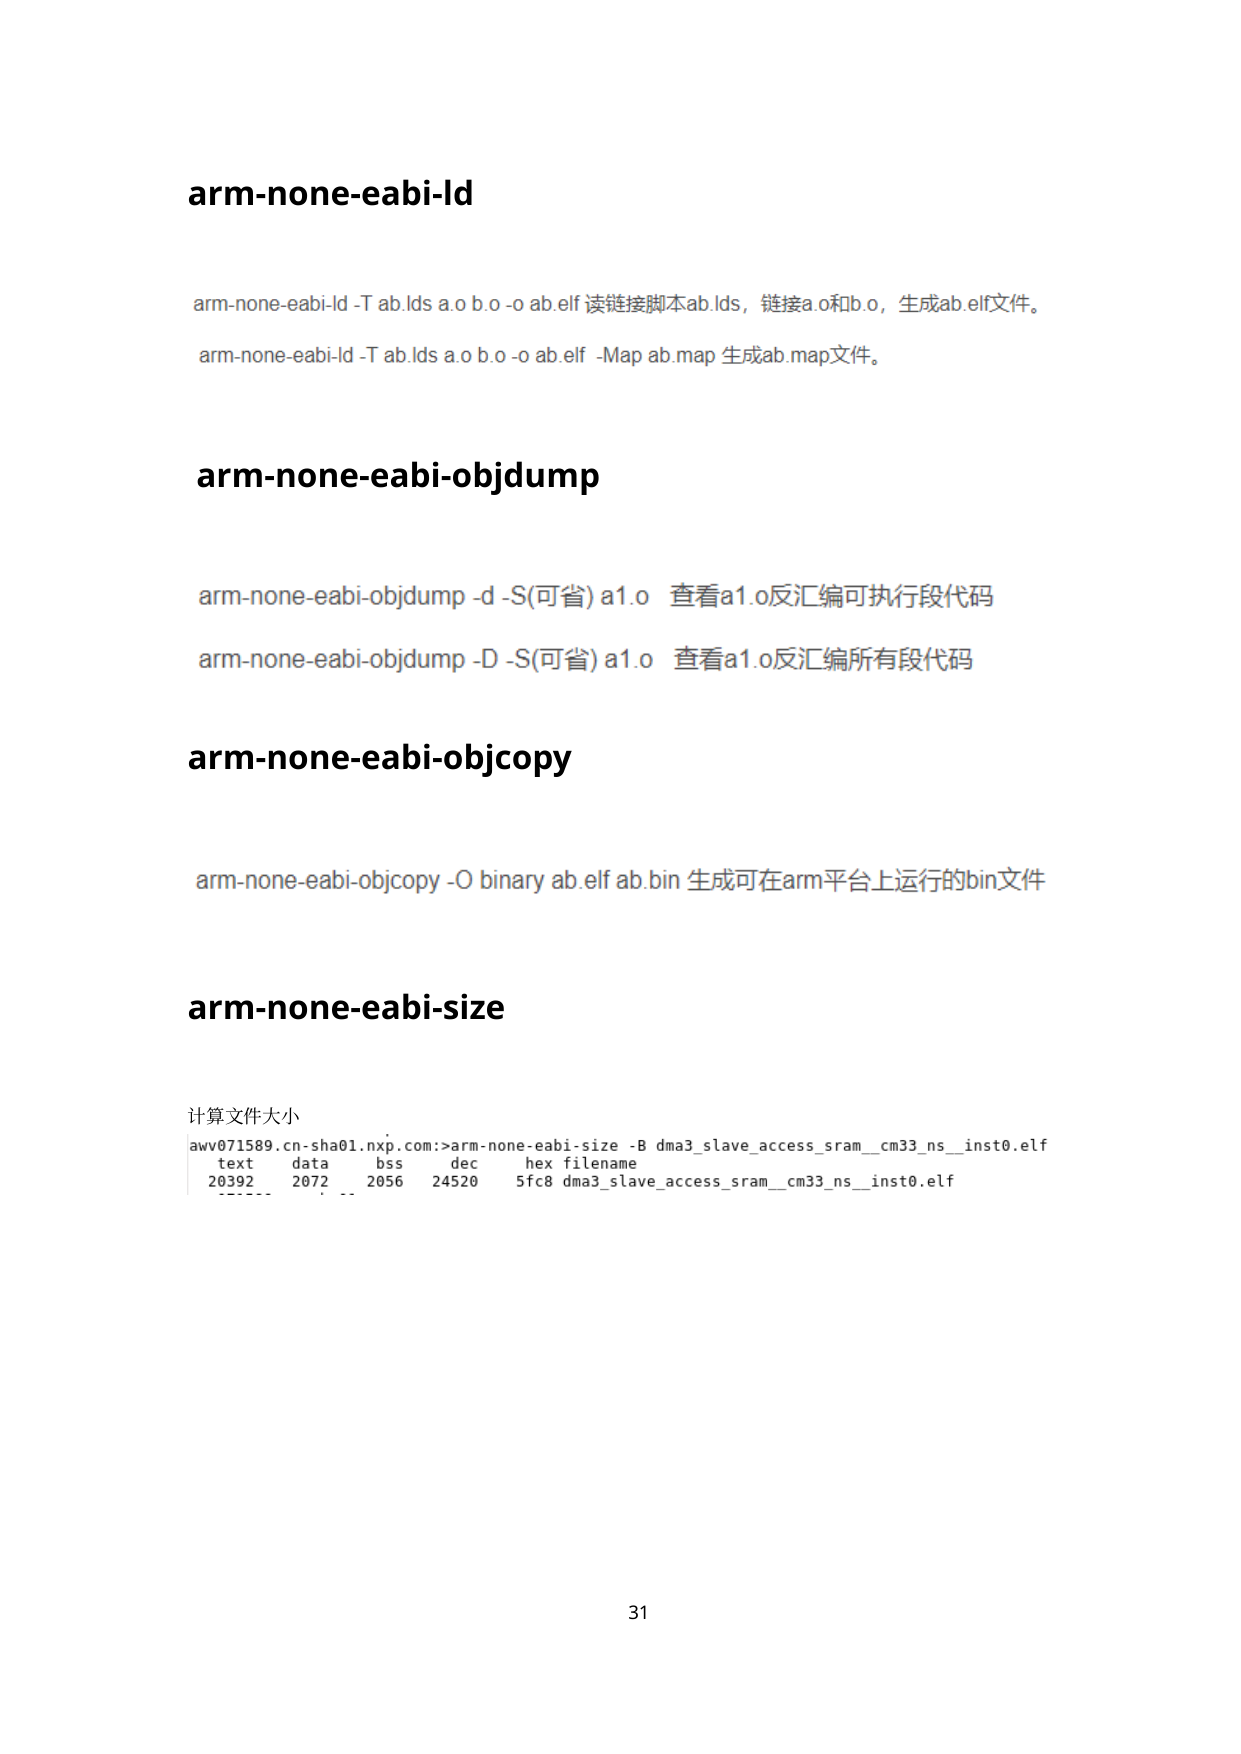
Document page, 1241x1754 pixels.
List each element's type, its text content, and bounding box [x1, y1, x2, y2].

subtitle arm-none-eabi-objcopy [187, 724, 1053, 789]
picture [187, 1134, 1053, 1195]
picture [187, 578, 1008, 687]
picture [187, 290, 1053, 378]
text 计算文件大小 [187, 1099, 1053, 1132]
picture [187, 865, 1053, 900]
subtitle arm-none-eabi-objdump [187, 442, 1053, 507]
subtitle arm-none-eabi-ld [187, 160, 1053, 225]
subtitle arm-none-eabi-size [187, 974, 1053, 1039]
